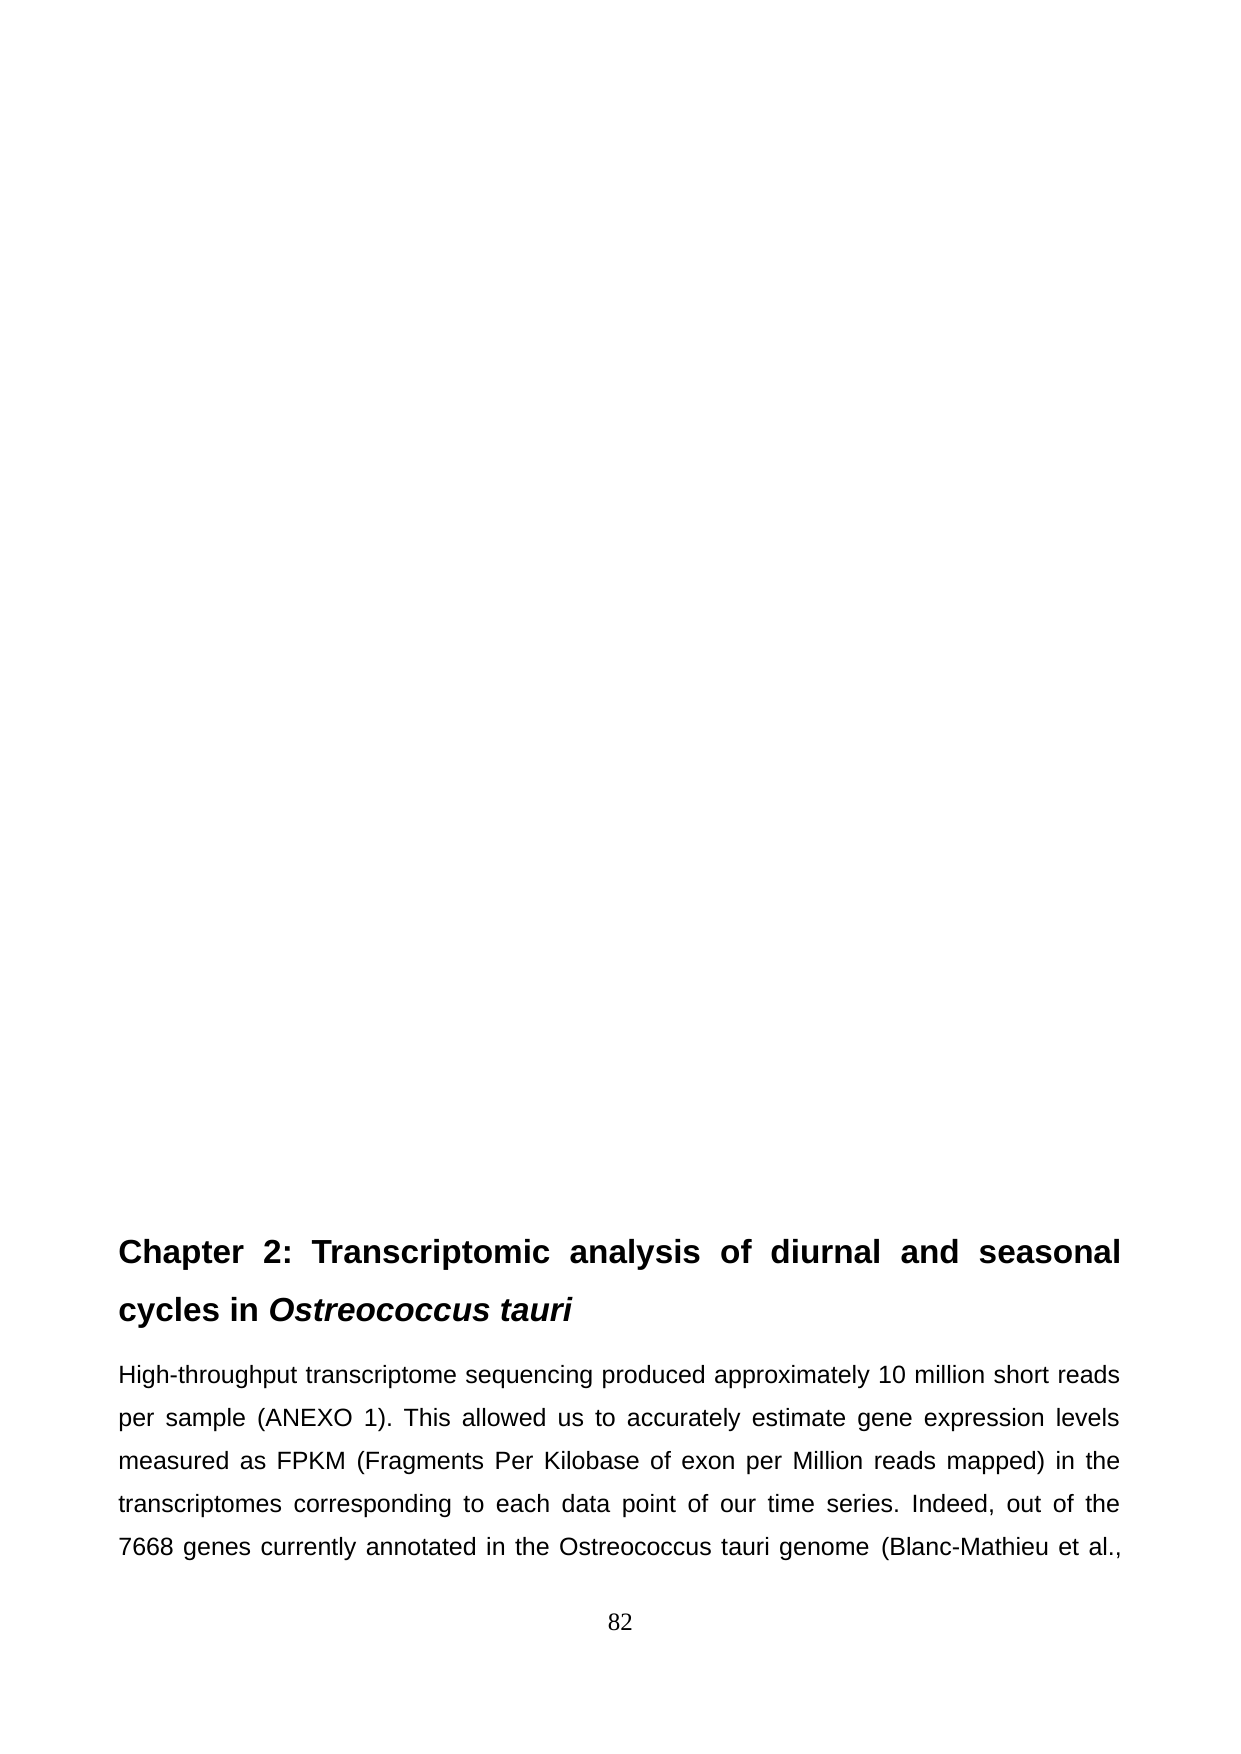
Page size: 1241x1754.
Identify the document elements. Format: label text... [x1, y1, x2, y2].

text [118, 1360, 1122, 1561]
subtitle Chapter 2: Transcriptomic analysis of diurnal and seasonal cycles in Ostreococcus tauri [118, 1232, 1122, 1328]
